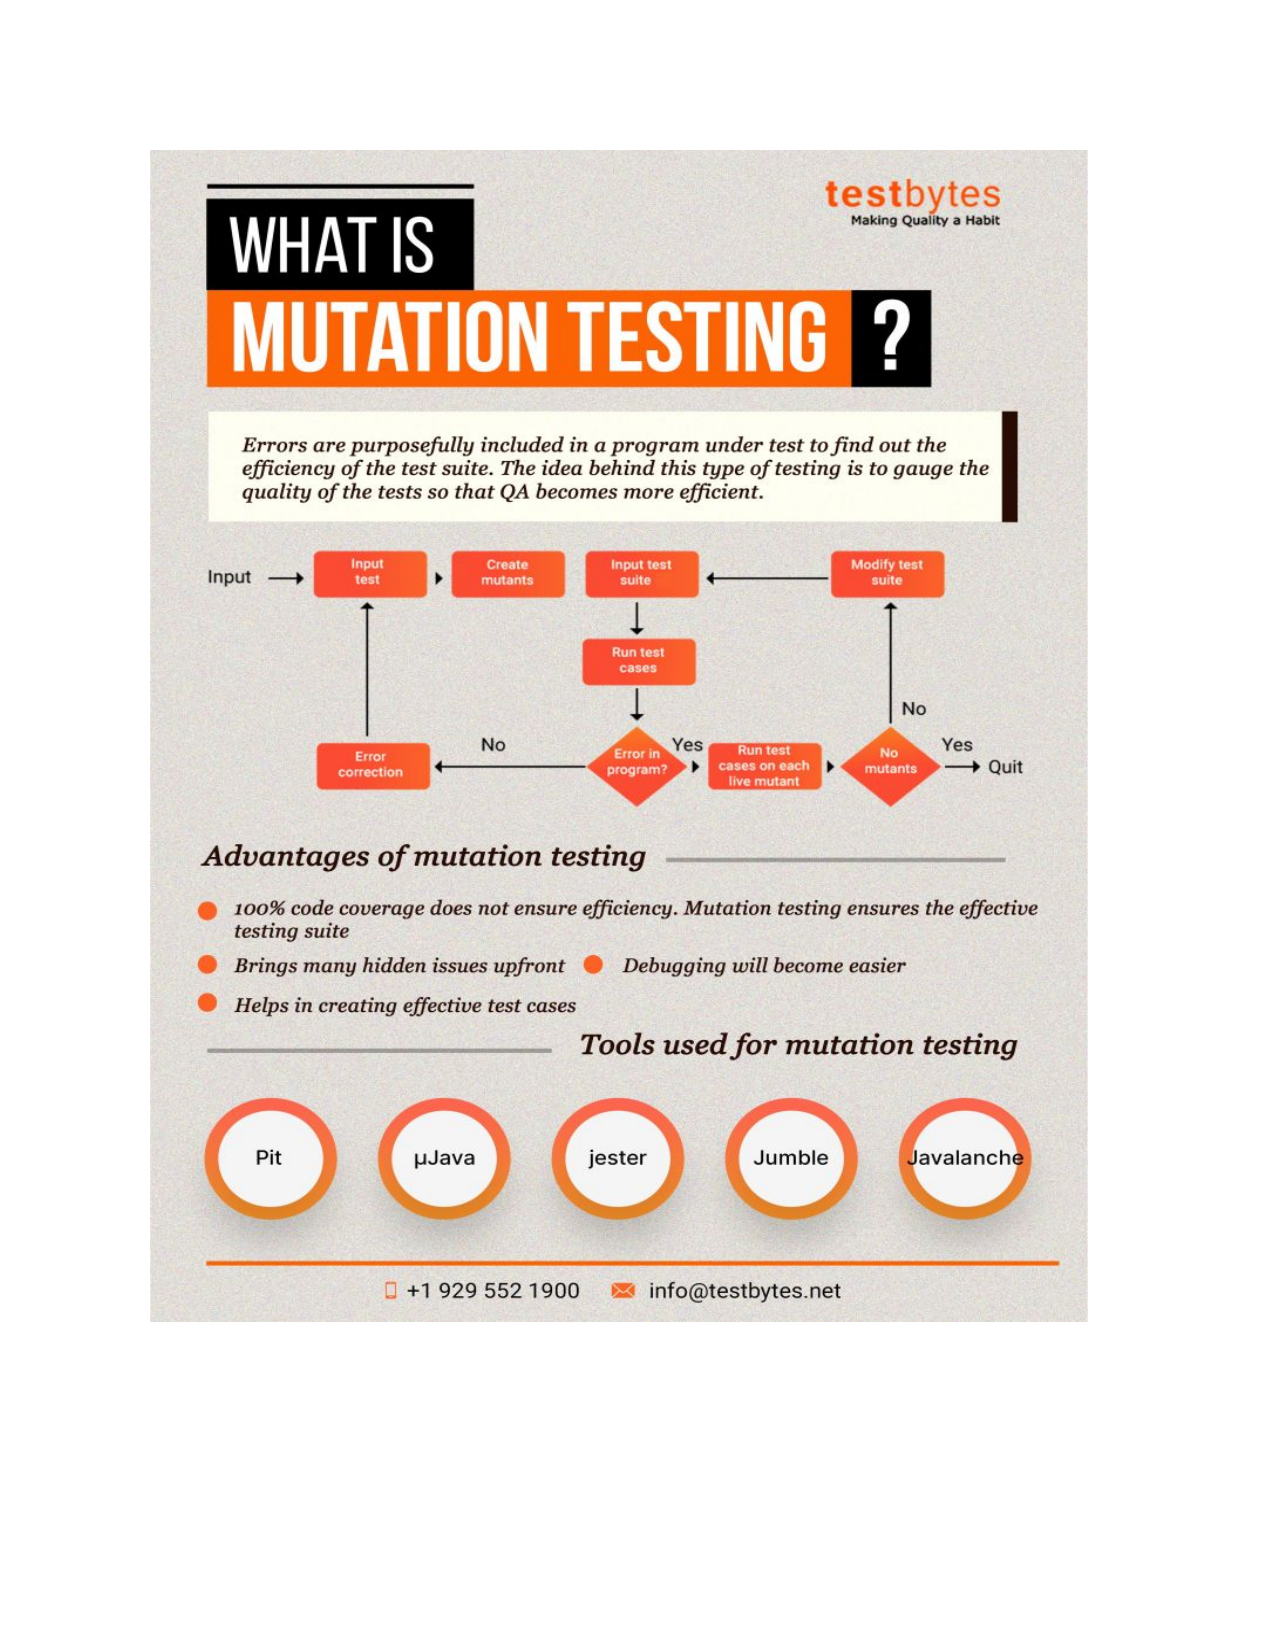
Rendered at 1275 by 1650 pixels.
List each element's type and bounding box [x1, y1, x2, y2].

picture [150, 150, 1088, 1322]
